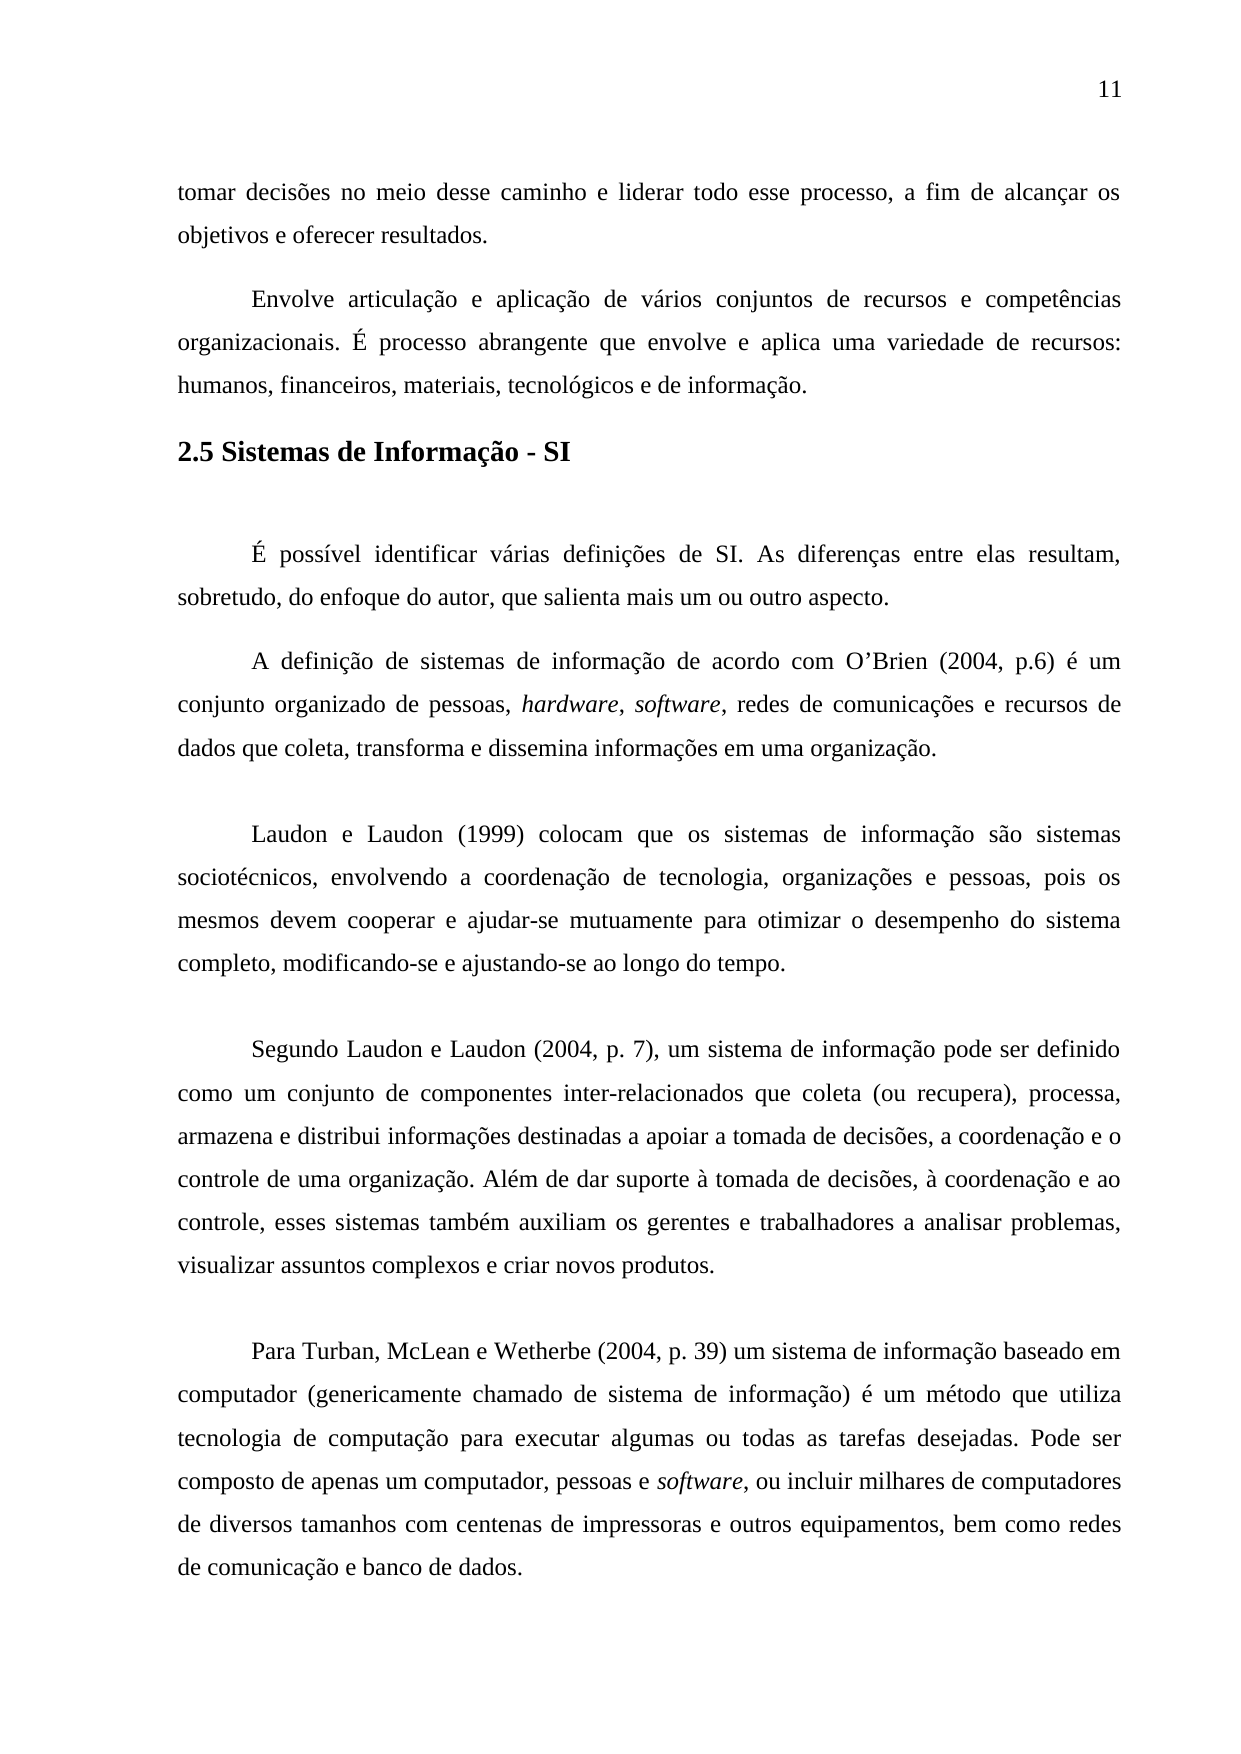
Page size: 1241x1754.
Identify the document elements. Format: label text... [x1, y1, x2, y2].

text Segundo Laudon e Laudon (2004, p. 7), um sistema de informação pode ser definido como um conjunto de componentes inter-relacionados que coleta (ou recupera), processa, armazena e distribui informações destinadas a apoiar a tomada de decisões, a coordenação e o controle de uma organização. Além de dar suporte à tomada de decisões, à coordenação e ao controle, esses sistemas também auxiliam os gerentes e trabalhadores a analisar problemas, visualizar assuntos complexos e criar novos produtos. [177, 1034, 1122, 1279]
text Envolve articulação e aplicação de vários conjuntos de recursos e competências organizacionais. É processo abrangente que envolve e aplica uma variedade de recursos: humanos, financeiros, materiais, tecnológicos e de informação. [177, 284, 1122, 399]
text Laudon e Laudon (1999) colocam que os sistemas de informação são sistemas sociotécnicos, envolvendo a coordenação de tecnologia, organizações e pessoas, pois os mesmos devem cooperar e ajudar-se mutuamente para otimizar o desempenho do sistema completo, modificando-se e ajustando-se ao longo do tempo. [177, 819, 1122, 977]
text É possível identificar várias definições de SI. As diferenças entre elas resultam, sobretudo, do enfoque do autor, que salienta mais um ou outro aspecto. [177, 539, 1122, 611]
text A definição de sistemas de informação de acordo com O’Brien (2004, p.6) é um conjunto organizado de pessoas, hardware, software, redes de comunicações e recursos de dados que coleta, transforma e dissemina informações em uma organização. [177, 646, 1122, 761]
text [177, 177, 1122, 249]
text Para Turban, McLean e Wetherbe (2004, p. 39) um sistema de informação baseado em computador (genericamente chamado de sistema de informação) é um método que utiliza tecnologia de computação para executar algumas ou todas as tarefas desejadas. Pode ser composto de apenas um computador, pessoas e software, ou incluir milhares de computadores de diversos tamanhos com centenas de impressoras e outros equipamentos, bem como redes de comunicação e banco de dados. [177, 1336, 1122, 1581]
subtitle 2.5 Sistemas de Informação - SI [177, 434, 1122, 468]
